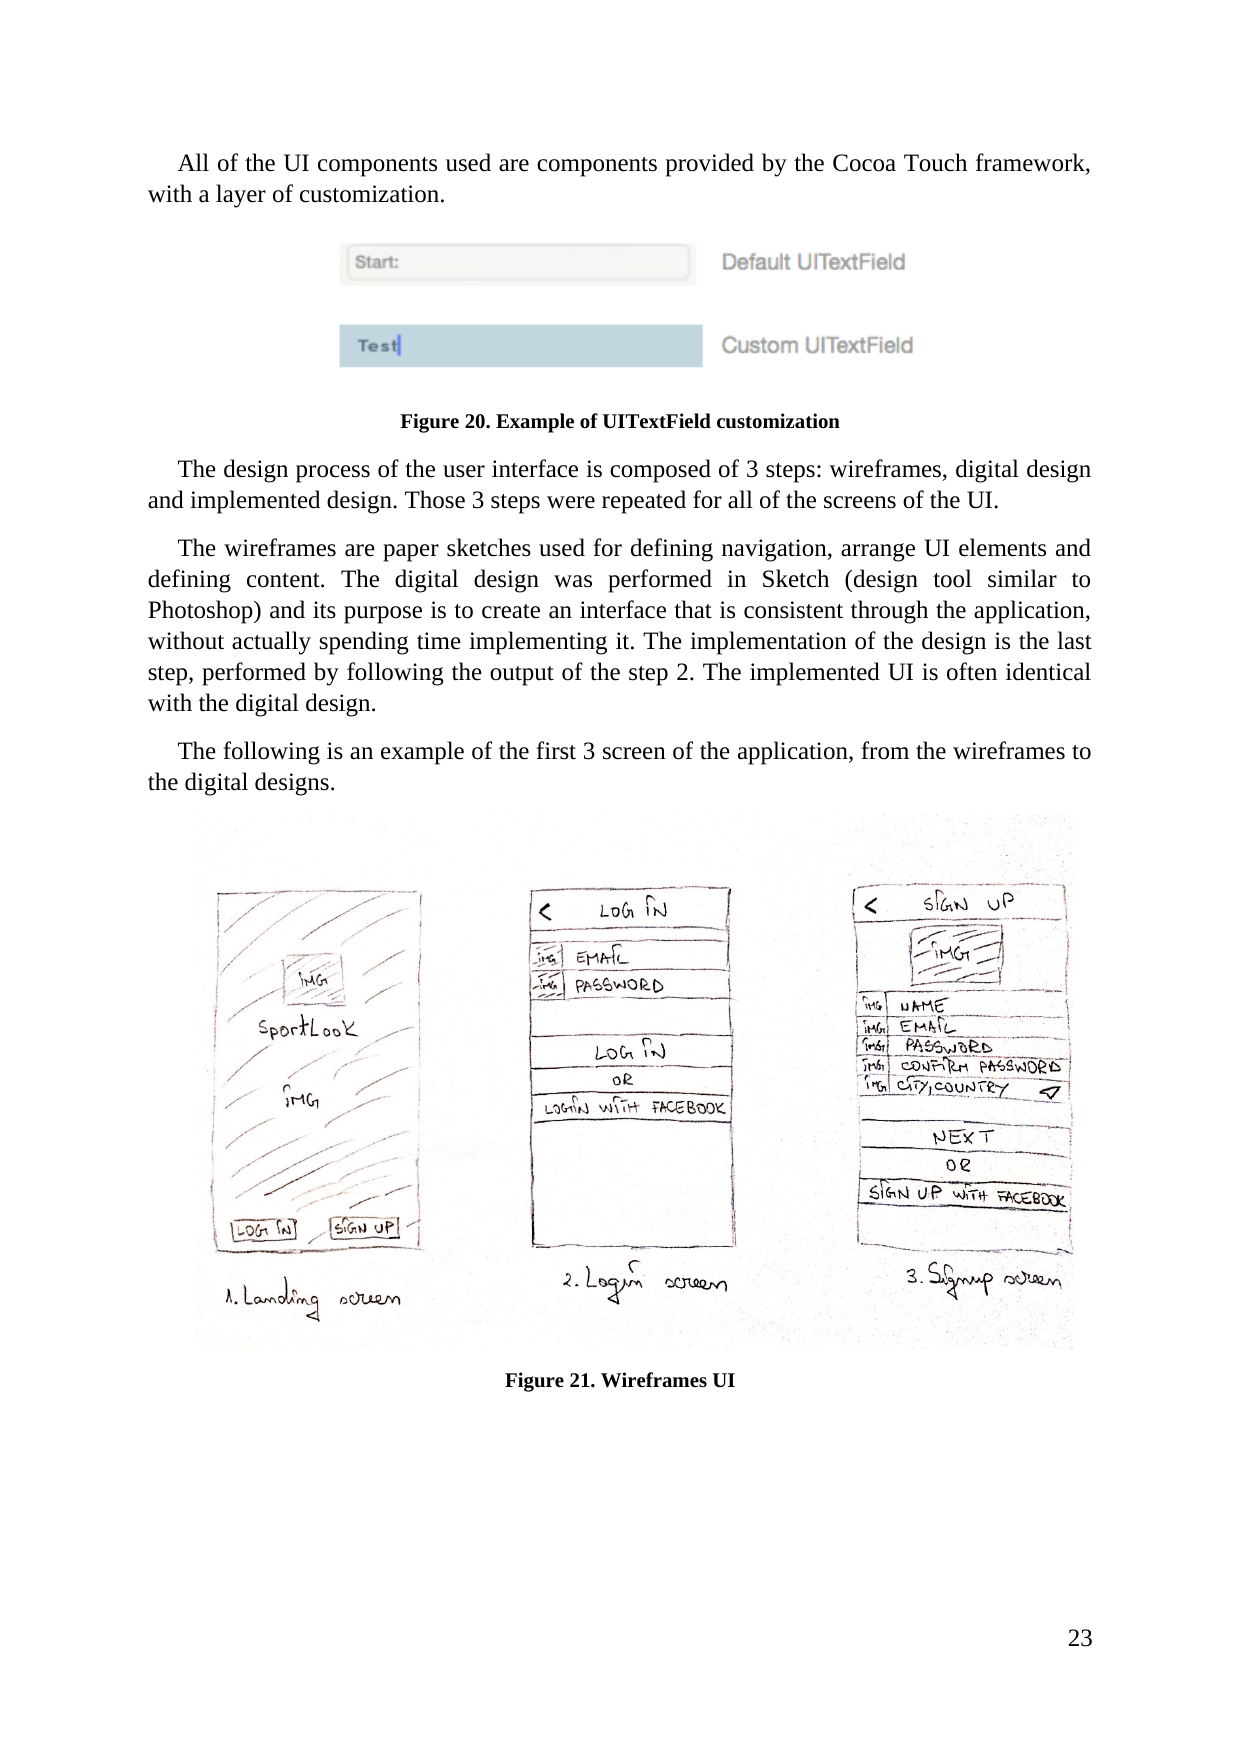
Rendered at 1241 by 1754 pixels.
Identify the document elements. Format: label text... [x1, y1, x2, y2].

picture [318, 226, 952, 391]
text All of the UI components used are components provided by the Cocoa Touch framework, with a layer of customization. [148, 148, 1093, 207]
text The wireframes are paper sketches used for defining navigation, arrange UI elements and defining content. The digital design was performed in Sketch (design tool similar to Photoshop) and its purpose is to create an interface that is consistent through the application, without actually spending time implementing it. The implementation of the design is the last step, performed by following the output of the step 2. The implemented UI is often identical with the digital design. [148, 533, 1093, 717]
text The design process of the user interface is composed of 3 steps: wireframes, digital design and implemented design. Those 3 steps were repeated for all of the screens of the UI. [148, 454, 1093, 514]
text The following is an example of the first 3 screen of the application, from the wireframes to the digital designs. [148, 736, 1093, 796]
text Figure 21. Wireframes UI [148, 1368, 1093, 1392]
picture [196, 814, 1074, 1349]
text Figure 20. Example of UITextField customization [148, 409, 1093, 433]
